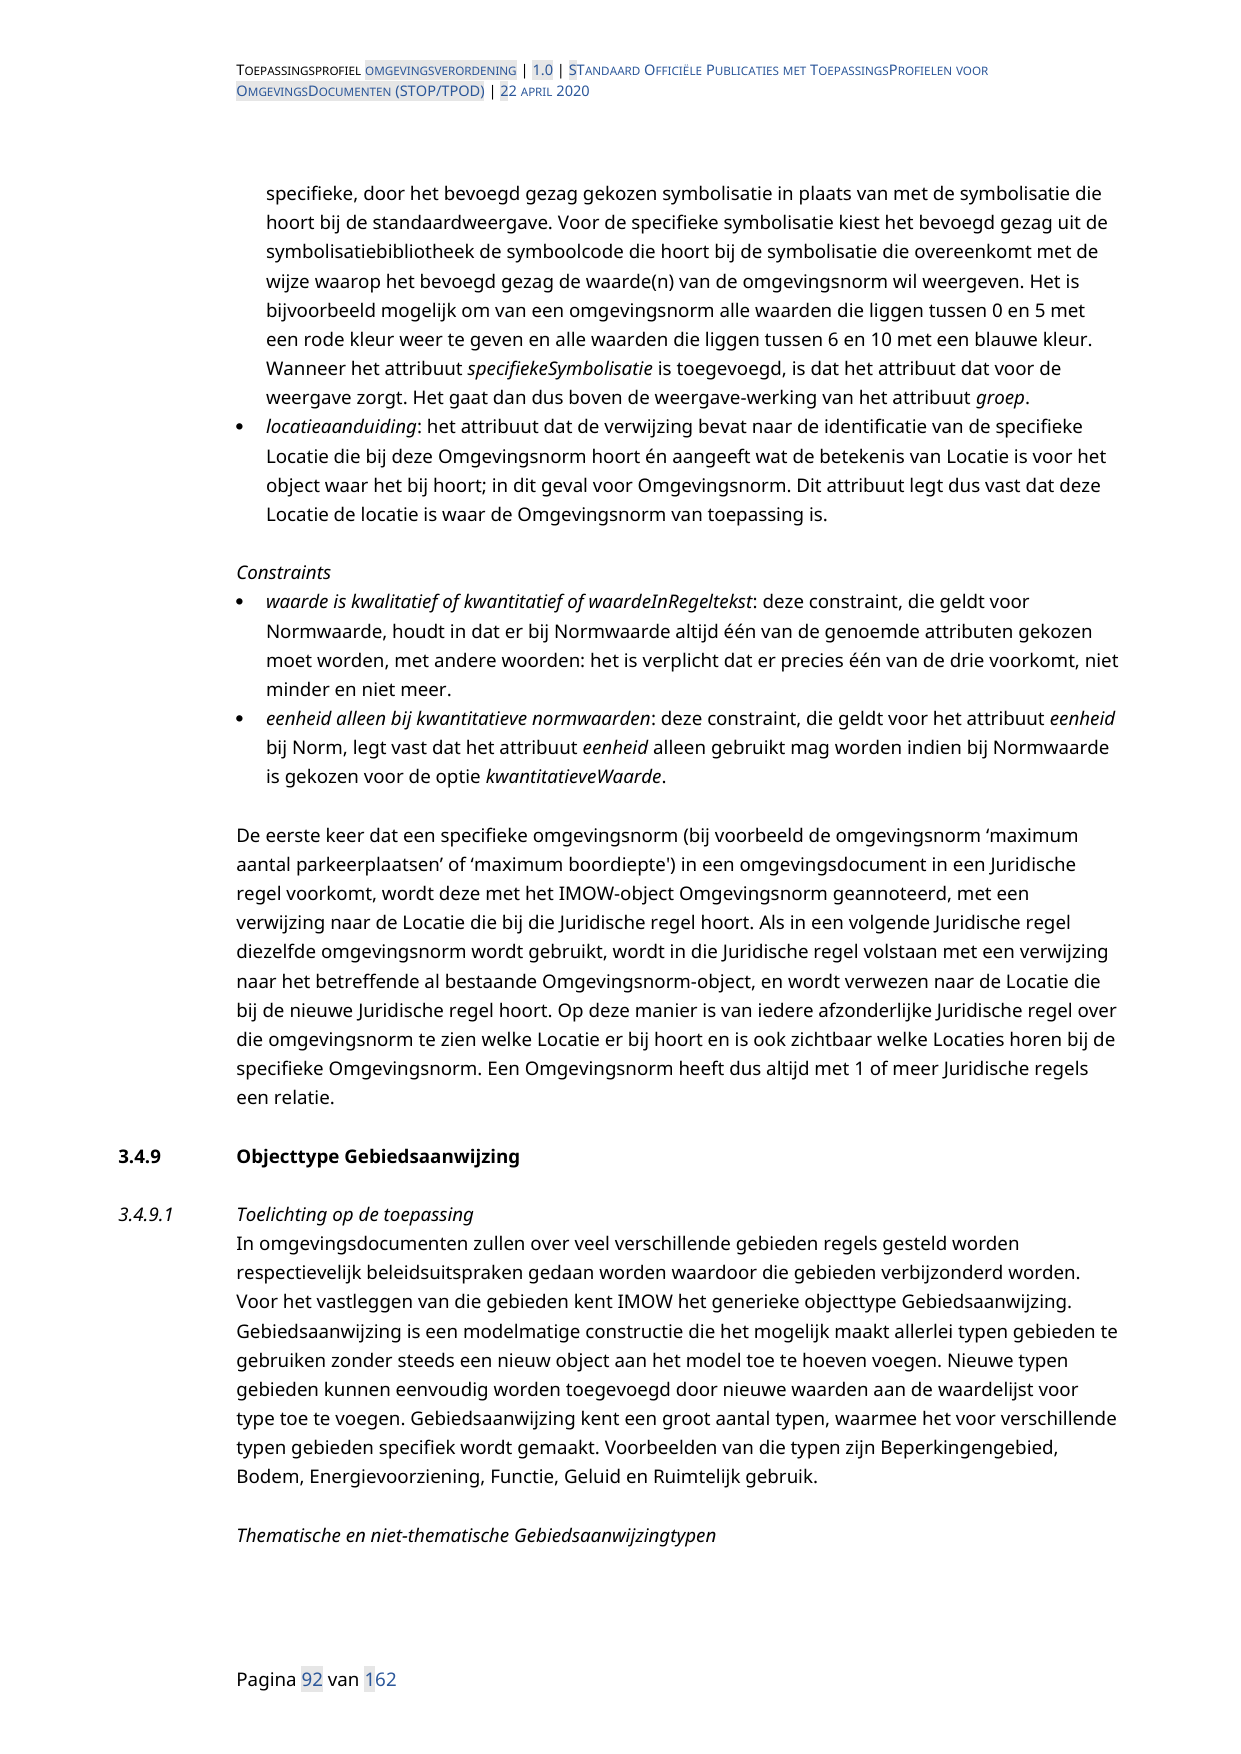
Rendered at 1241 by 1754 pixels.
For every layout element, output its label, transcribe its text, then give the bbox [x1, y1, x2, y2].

text De eerste keer dat een specifieke omgevingsnorm (bij voorbeeld de omgevingsnorm ‘maximum aantal parkeerplaatsen’ of ‘maximum boordiepte') in een omgevingsdocument in een Juridische regel voorkomt, wordt deze met het IMOW-object Omgevingsnorm geannoteerd, met een verwijzing naar de Locatie die bij die Juridische regel hoort. Als in een volgende Juridische regel diezelfde omgevingsnorm wordt gebruikt, wordt in die Juridische regel volstaan met een verwijzing naar het betreffende al bestaande Omgevingsnorm-object, en wordt verwezen naar de Locatie die bij de nieuwe Juridische regel hoort. Op deze manier is van iedere afzonderlijke Juridische regel over die omgevingsnorm te zien welke Locatie er bij hoort en is ook zichtbaar welke Locaties horen bij de specifieke Omgevingsnorm. Een Omgevingsnorm heeft dus altijd met 1 of meer Juridische regels een relatie. [236, 819, 1122, 1111]
text In omgevingsdocumenten zullen over veel verschillende gebieden regels gesteld worden respectievelijk beleidsuitspraken gedaan worden waardoor die gebieden verbijzonderd worden. Voor het vastleggen van die gebieden kent IMOW het generieke objecttype Gebiedsaanwijzing. Gebiedsaanwijzing is een modelmatige constructie die het mogelijk maakt allerlei typen gebieden te gebruiken zonder steeds een nieuw object aan het model toe te hoeven voegen. Nieuwe typen gebieden kunnen eenvoudig worden toegevoegd door nieuwe waarden aan de waardelijst voor type toe te voegen. Gebiedsaanwijzing kent een groot aantal typen, waarmee het voor verschillende typen gebieden specifiek wordt gemaakt. Voorbeelden van die typen zijn Beperkingengebied, Bodem, Energievoorziening, Functie, Geluid en Ruimtelijk gebruik. [236, 1227, 1122, 1490]
text locatieaanduiding: het attribuut dat de verwijzing bevat naar de identificatie van de specifieke Locatie die bij deze Omgevingsnorm hoort én aangeeft wat de betekenis van Locatie is voor het object waar het bij hoort; in dit geval voor Omgevingsnorm. Dit attribuut legt dus vast dat deze Locatie de locatie is waar de Omgevingsnorm van toepassing is. [236, 411, 1122, 527]
subtitle Objecttype Gebiedsaanwijzing [118, 1140, 1122, 1169]
subtitle Toelichting op de toepassing [118, 1198, 1122, 1227]
text Thematische en niet-thematische Gebiedsaanwijzingtypen [236, 1519, 1122, 1548]
text Constraints [236, 556, 1122, 586]
text eenheid alleen bij kwantitatieve normwaarden: deze constraint, die geldt voor het attribuut eenheid bij Norm, legt vast dat het attribuut eenheid alleen gebruikt mag worden indien bij Normwaarde is gekozen voor de optie kwantitatieveWaarde. [236, 702, 1122, 790]
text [236, 177, 1122, 411]
text waarde is kwalitatief of kwantitatief of waardeInRegeltekst: deze constraint, die geldt voor Normwaarde, houdt in dat er bij Normwaarde altijd één van de genoemde attributen gekozen moet worden, met andere woorden: het is verplicht dat er precies één van de drie voorkomt, niet minder en niet meer. [236, 586, 1122, 702]
